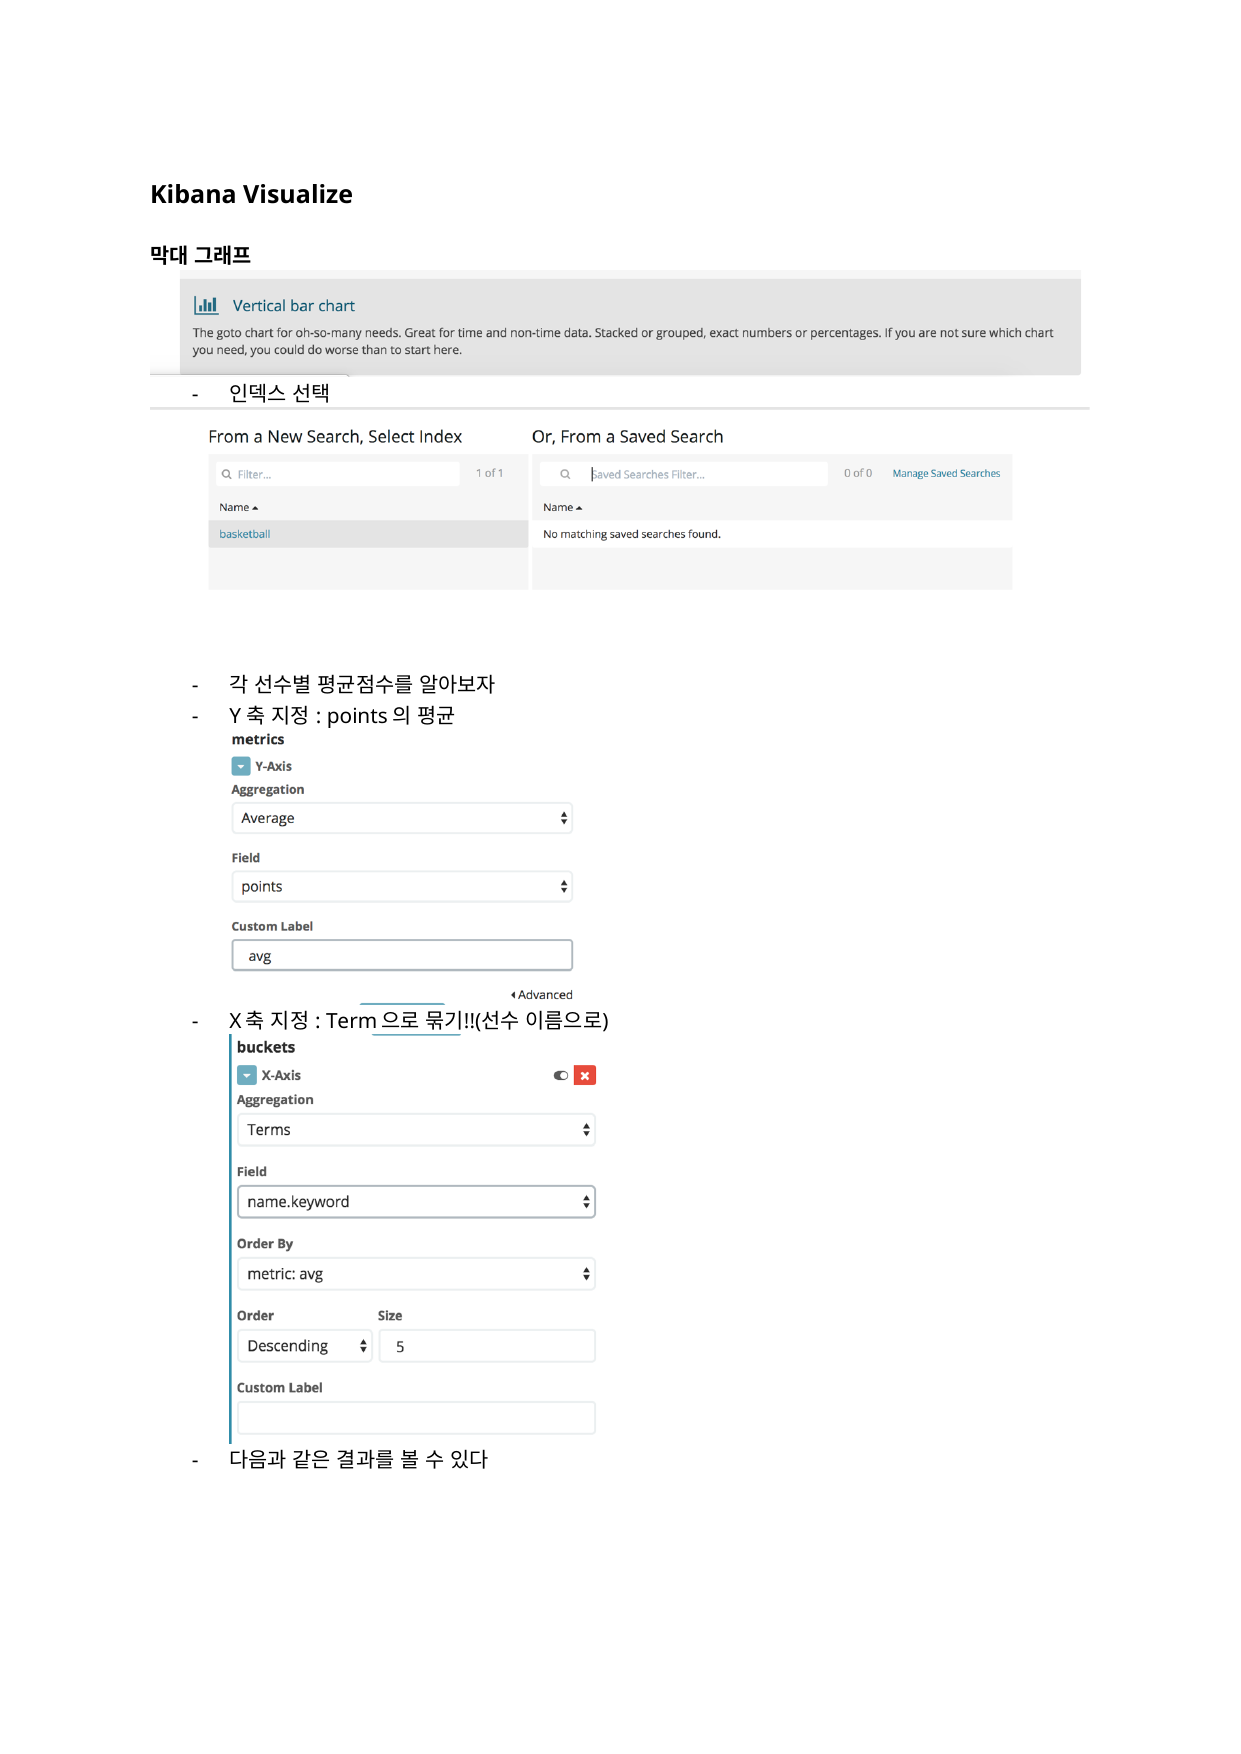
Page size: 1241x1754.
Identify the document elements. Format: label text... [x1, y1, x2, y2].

list 각 선수별 평균점수를 알아보자 [192, 669, 1090, 699]
list 인덱스 선택 [192, 377, 1090, 407]
text Kibana Visualize [150, 177, 1090, 211]
picture [150, 270, 1090, 377]
text 막대 그래프 [150, 240, 1090, 270]
picture [229, 1034, 597, 1444]
picture [229, 729, 578, 1005]
list Y 축 지정 : points의 평균 [192, 699, 1090, 729]
list X축 지정 : Term으로 묶기!!(선수 이름으로) [192, 1004, 1090, 1035]
picture [150, 407, 1090, 669]
list 다음과 같은 결과를 볼 수 있다 [192, 1443, 1090, 1474]
